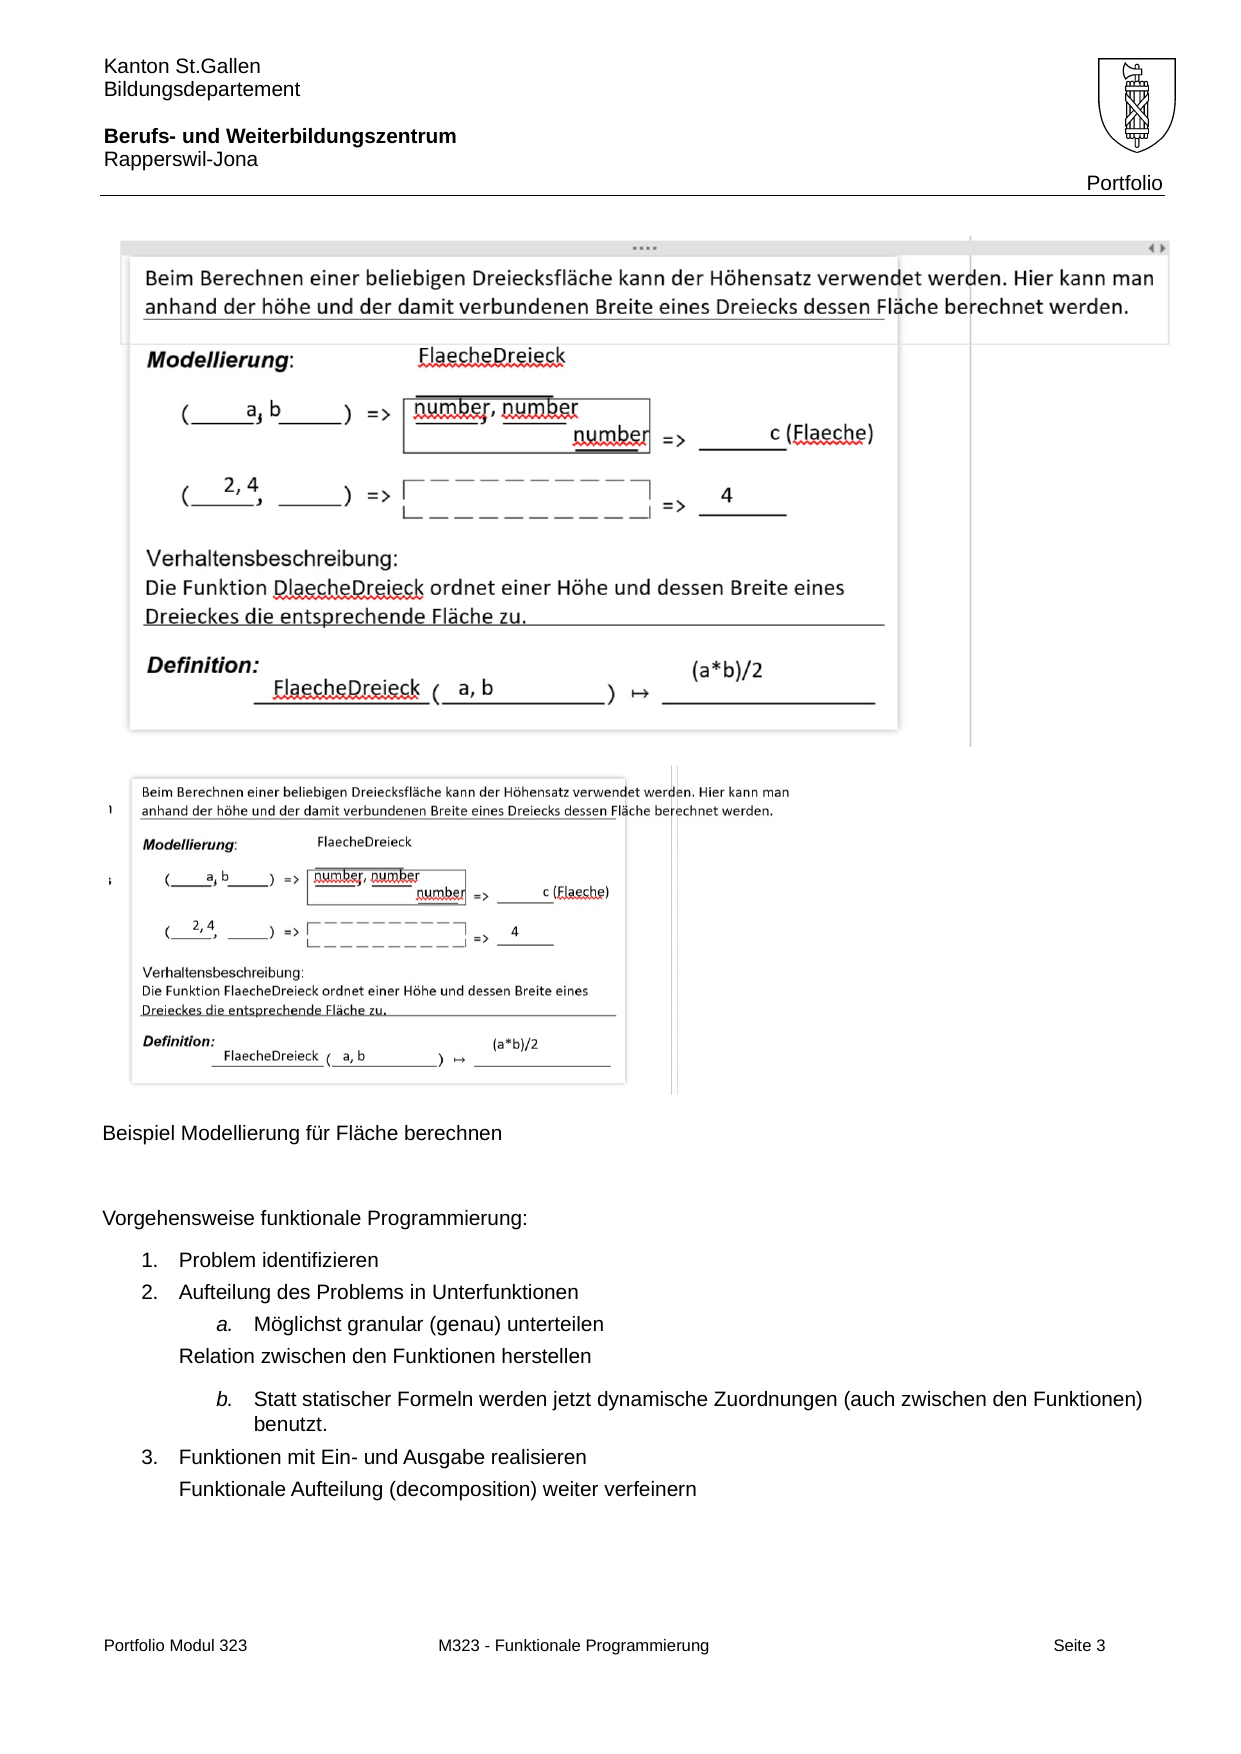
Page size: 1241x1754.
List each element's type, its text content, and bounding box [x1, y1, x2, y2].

text Relation zwischen den Funktionen herstellen [178, 1344, 1172, 1368]
text Beispiel Modellierung für Fläche berechnen [102, 1121, 1172, 1145]
list Aufteilung des Problems in Unterfunktionen [141, 1280, 1172, 1304]
picture [109, 765, 818, 1095]
list Statt statischer Formeln werden jetzt dynamische Zuordnungen (auch zwischen den Funktionen) benutzt. [216, 1386, 1172, 1436]
text Vorgehensweise funktionale Programmierung: [102, 1206, 1172, 1229]
picture [109, 236, 1173, 747]
list Problem identifizieren [141, 1248, 1172, 1272]
text Funktionale Aufteilung (decomposition) weiter verfeinern [178, 1477, 1172, 1501]
list Funktionen mit Ein- und Ausgabe realisieren [141, 1444, 1172, 1468]
list Möglichst granular (genau) unterteilen [216, 1312, 1172, 1336]
picture [1098, 58, 1176, 153]
